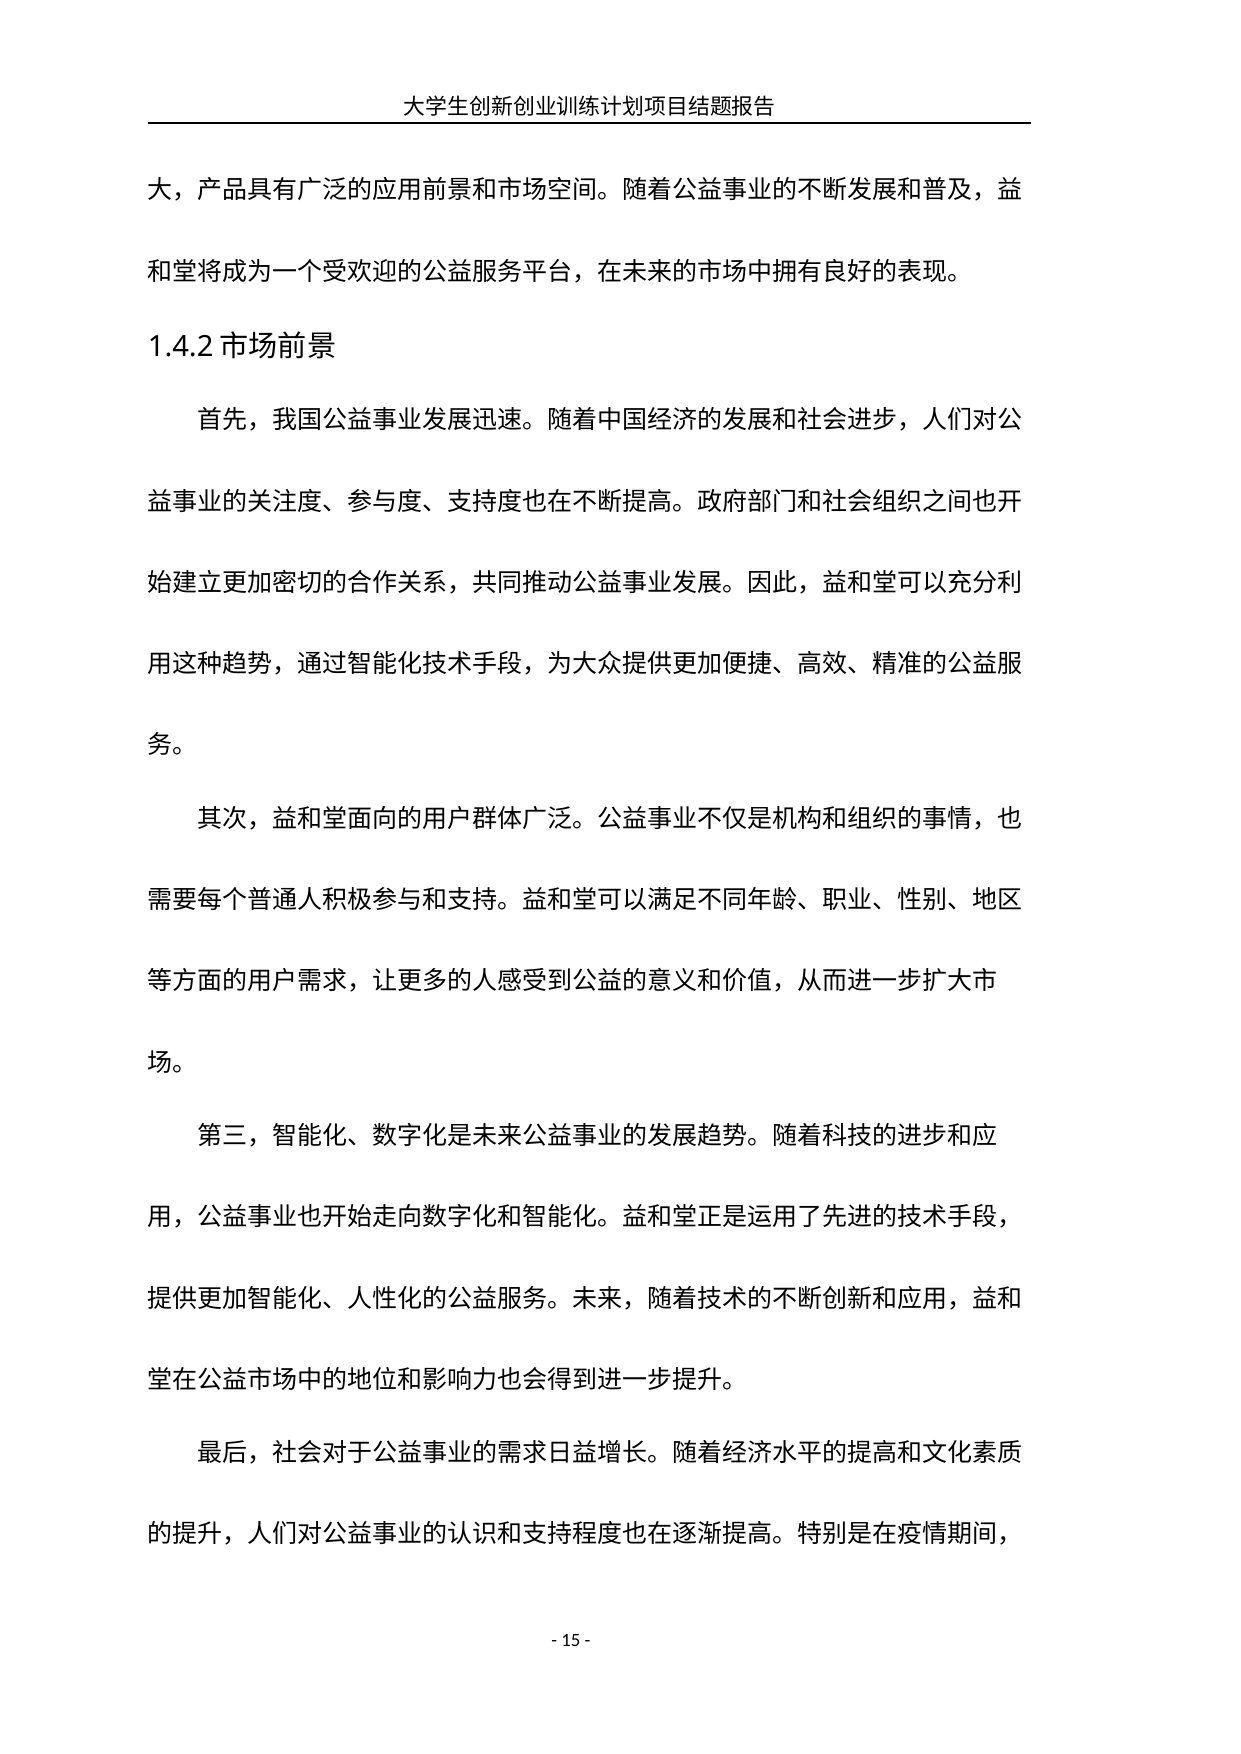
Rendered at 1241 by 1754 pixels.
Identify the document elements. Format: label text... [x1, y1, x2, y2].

text 首先，我国公益事业发展迅速。随着中国经济的发展和社会进步，人们对公益事业的关注度、参与度、支持度也在不断提高。政府部门和社会组织之间也开始建立更加密切的合作关系，共同推动公益事业发展。因此，益和堂可以充分利用这种趋势，通过智能化技术手段，为大众提供更加便捷、高效、精准的公益服务。 [148, 387, 1031, 777]
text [148, 1419, 1031, 1566]
text 第三，智能化、数字化是未来公益事业的发展趋势。随着科技的进步和应用，公益事业也开始走向数字化和智能化。益和堂正是运用了先进的技术手段，提供更加智能化、人性化的公益服务。未来，随着技术的不断创新和应用，益和堂在公益市场中的地位和影响力也会得到进一步提升。 [148, 1102, 1031, 1411]
text 其次，益和堂面向的用户群体广泛。公益事业不仅是机构和组织的事情，也需要每个普通人积极参与和支持。益和堂可以满足不同年龄、职业、性别、地区等方面的用户需求，让更多的人感受到公益的意义和价值，从而进一步扩大市场。 [148, 785, 1031, 1094]
text 1.4.2市场前景 [148, 311, 938, 376]
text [148, 156, 1031, 303]
